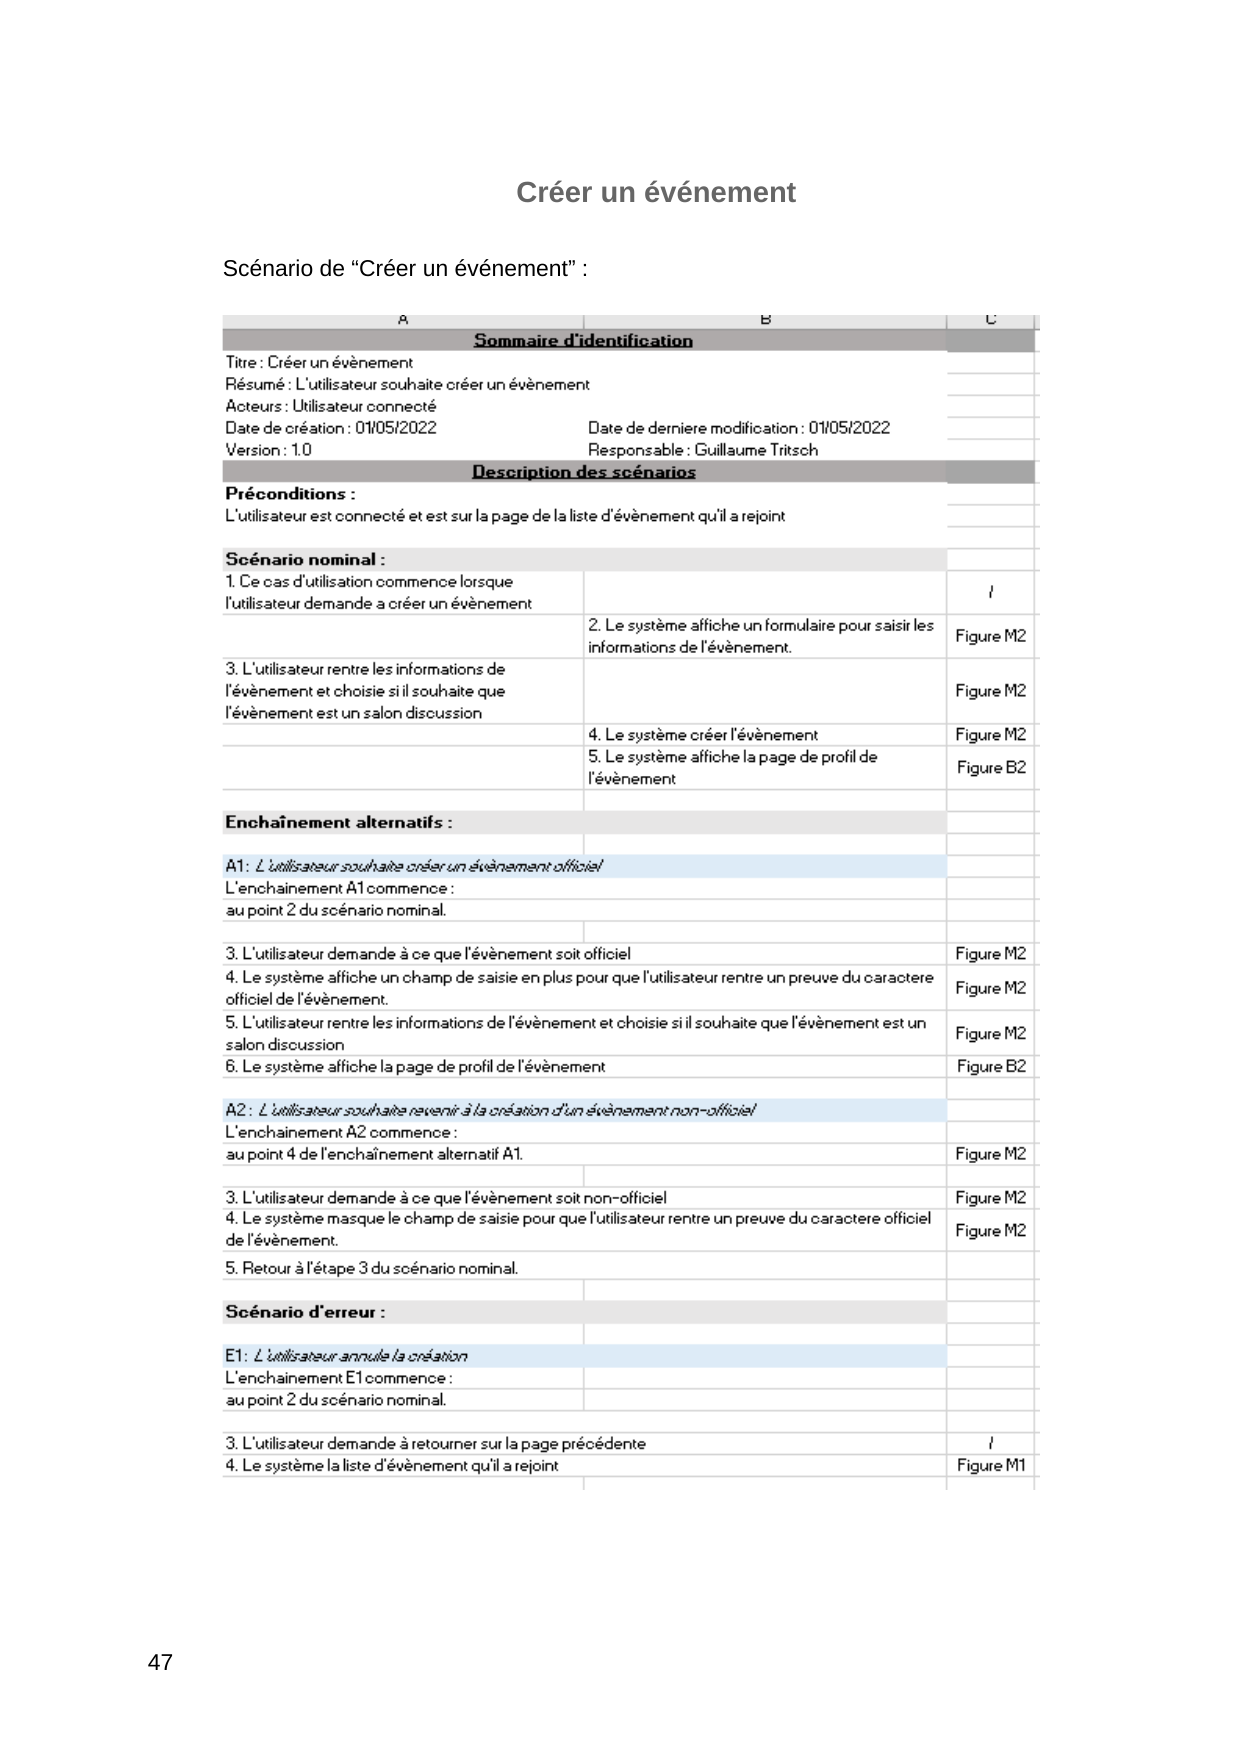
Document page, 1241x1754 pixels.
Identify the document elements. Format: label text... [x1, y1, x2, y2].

text Scénario de “Créer un événement” : [223, 255, 1090, 282]
subtitle Créer un événement [223, 175, 1090, 208]
picture [222, 315, 1040, 1490]
